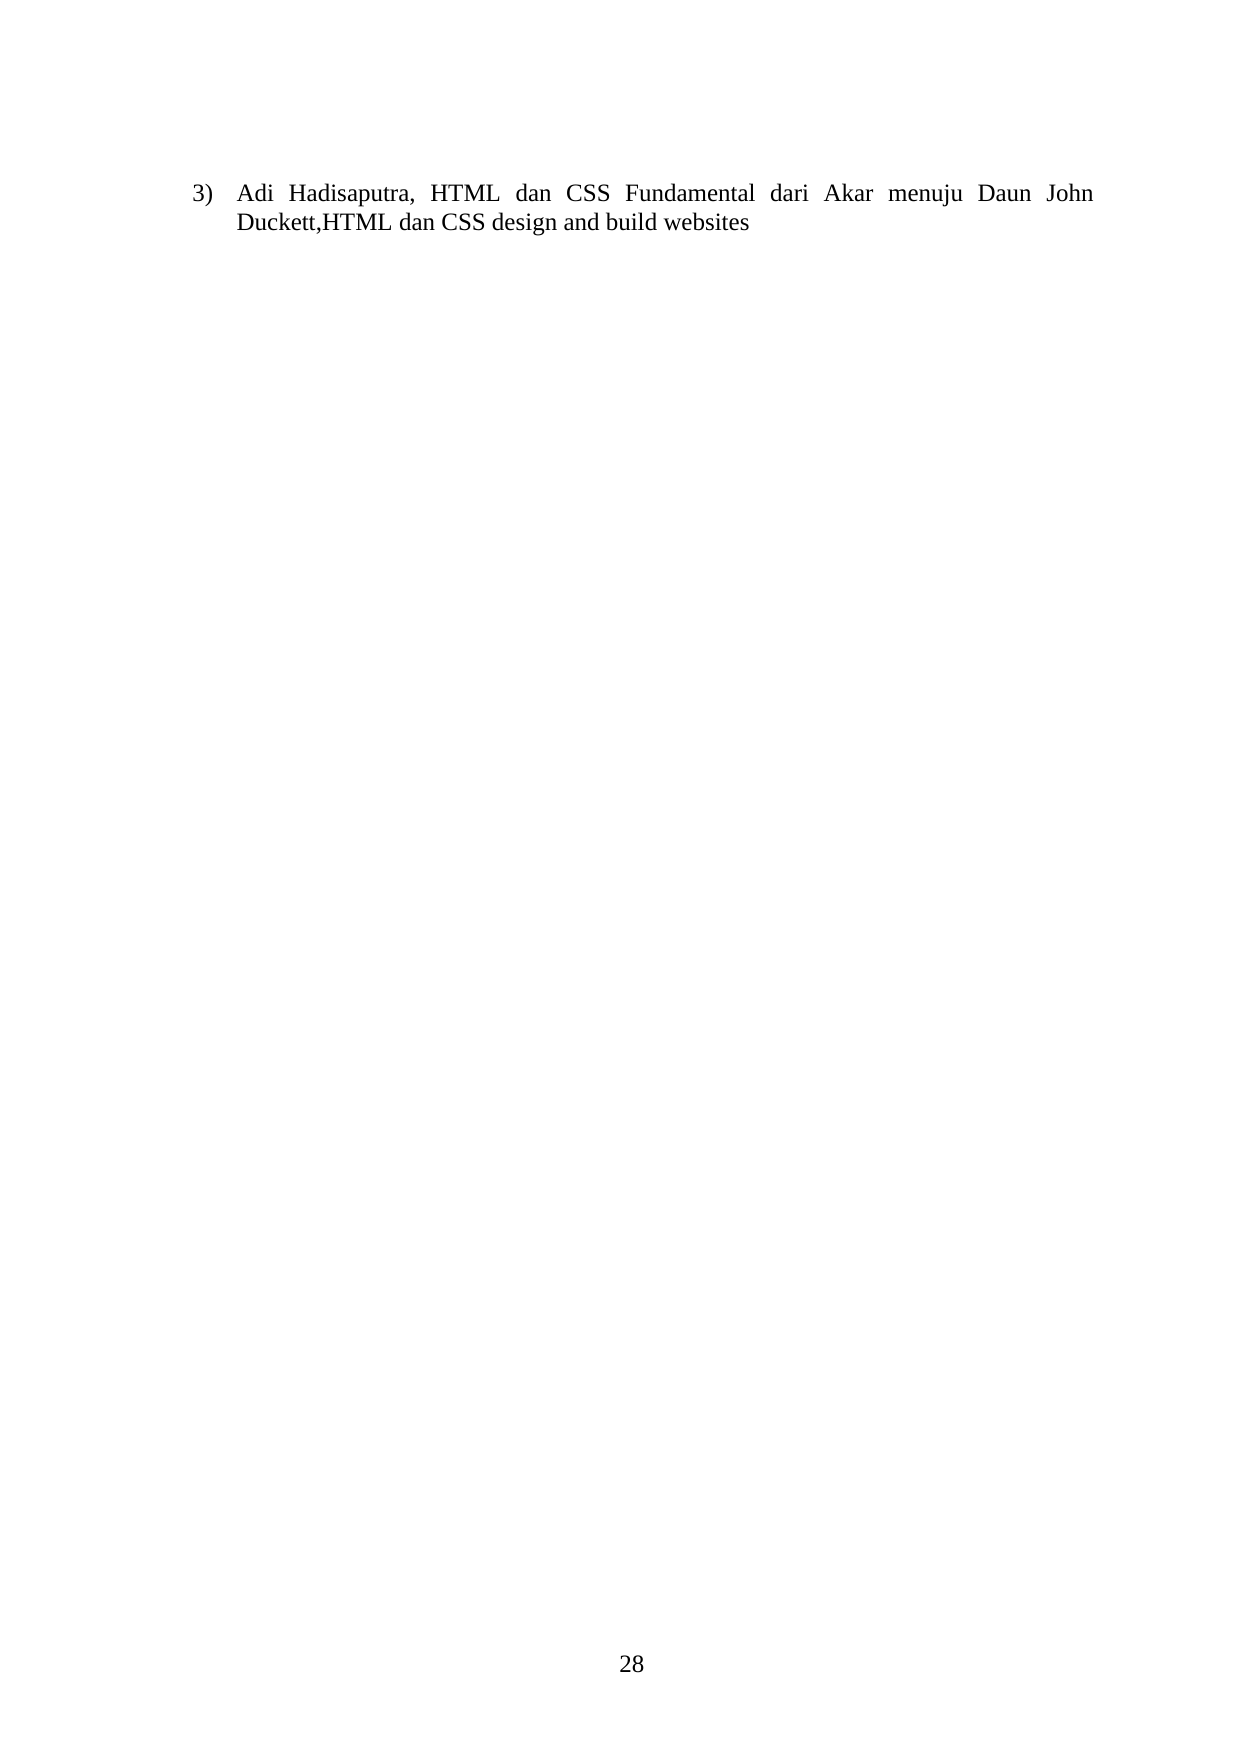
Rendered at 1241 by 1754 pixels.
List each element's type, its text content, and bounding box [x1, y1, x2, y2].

list Adi Hadisaputra, HTML dan CSS Fundamental dari Akar menuju Daun John Duckett,HTML dan CSS design and build websites [192, 178, 1094, 236]
